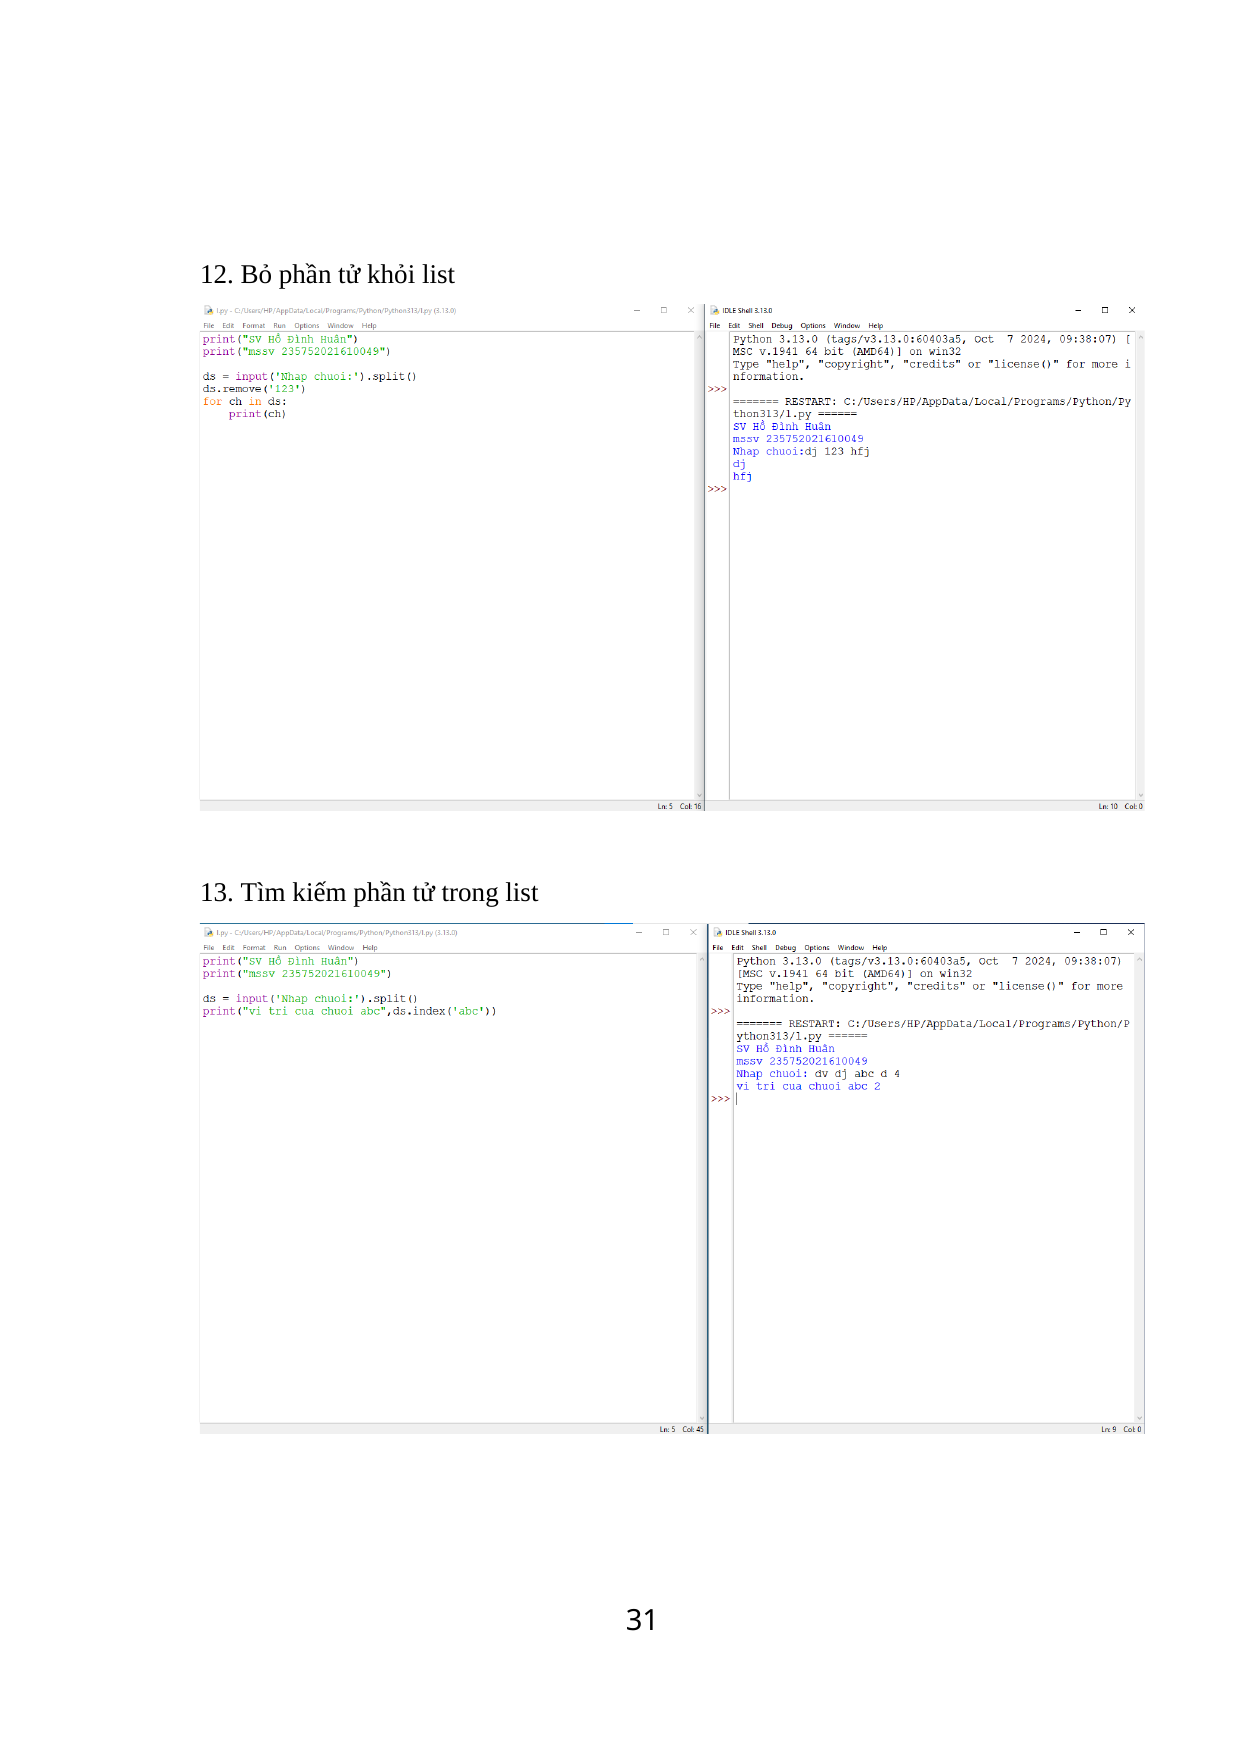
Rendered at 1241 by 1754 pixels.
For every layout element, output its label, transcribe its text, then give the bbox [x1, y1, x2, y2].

text 12. Bỏ phần tử khỏi list [200, 258, 1122, 289]
picture [199, 923, 1145, 1434]
text 13. Tìm kiếm phần tử trong list [200, 877, 1122, 908]
picture [199, 304, 1145, 811]
